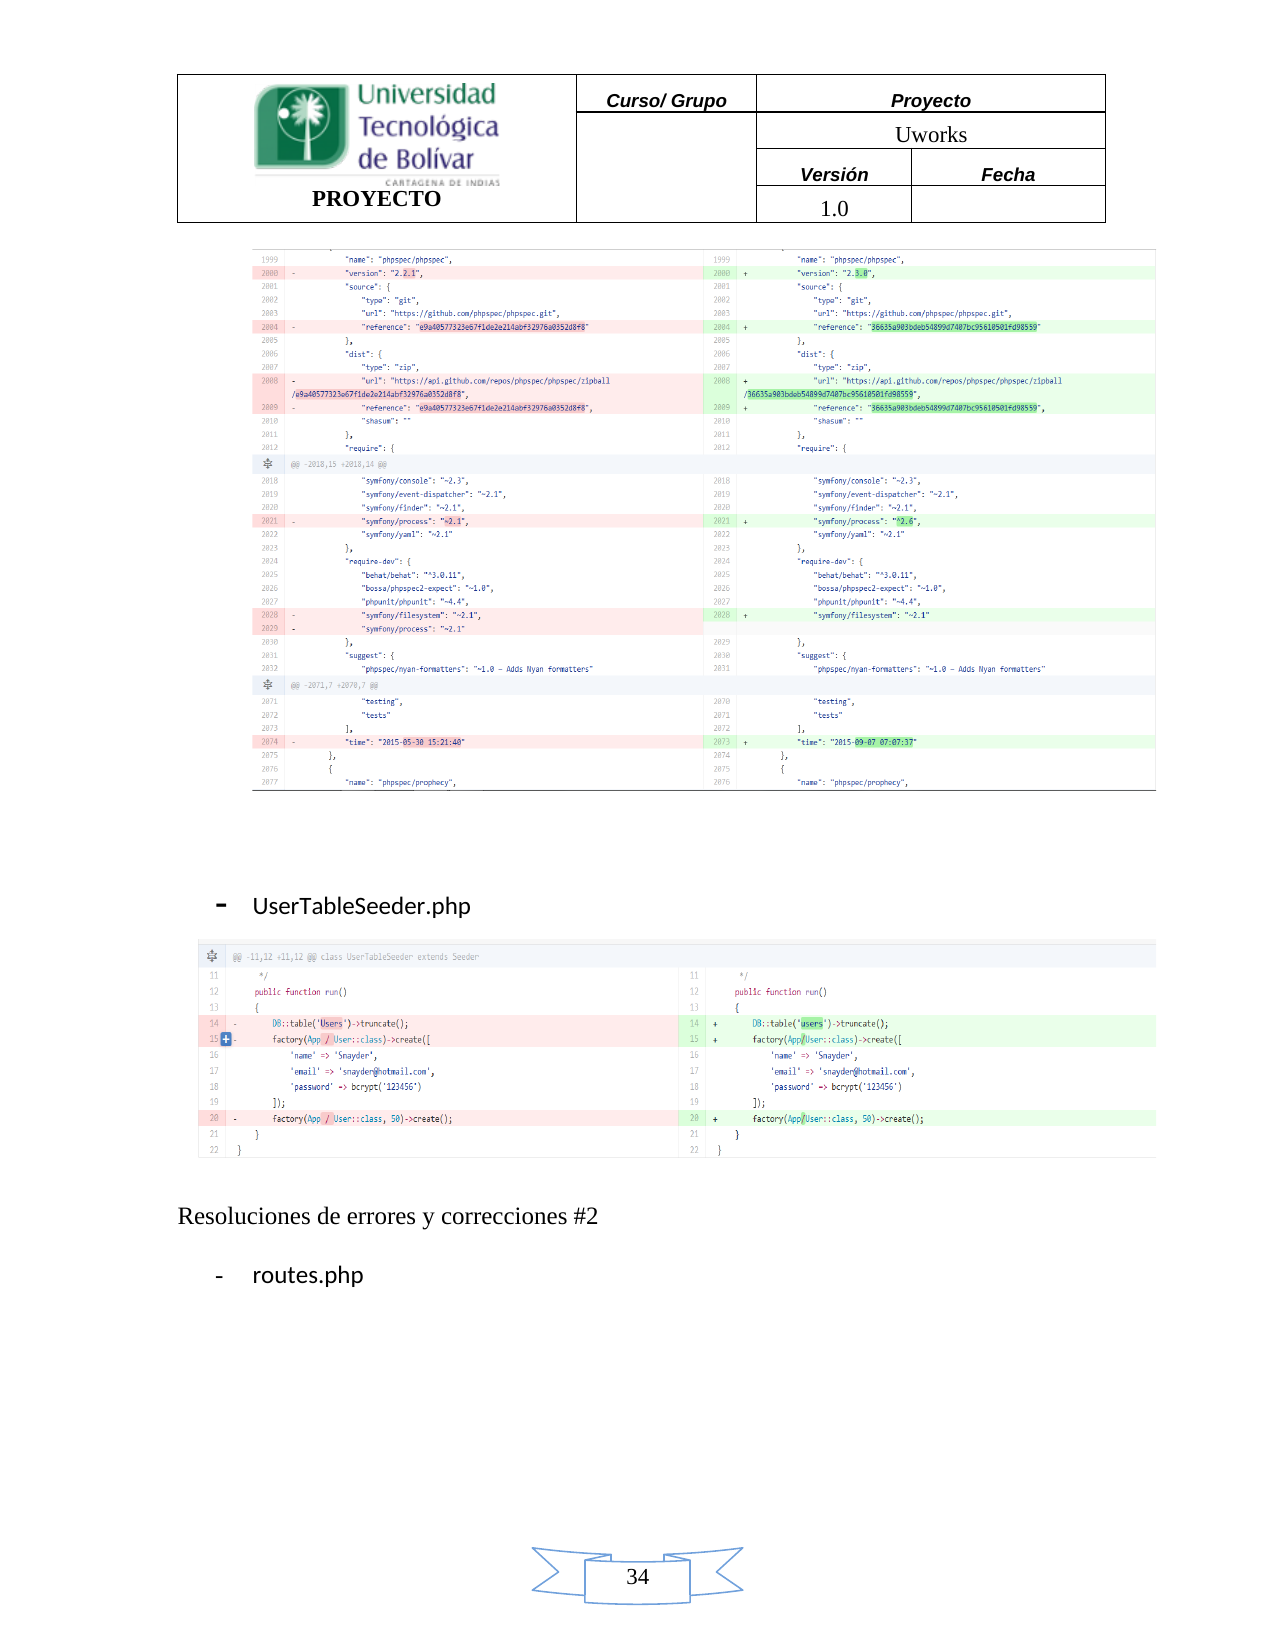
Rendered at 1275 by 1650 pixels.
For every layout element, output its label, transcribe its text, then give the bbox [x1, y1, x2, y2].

list routes.php [215, 1259, 1098, 1289]
picture [254, 83, 500, 186]
picture [177, 939, 1157, 1159]
text Resoluciones de errores y correcciones #2 [177, 1201, 1098, 1230]
list UserTableSeeder.php [215, 879, 1098, 923]
picture [252, 249, 1157, 791]
